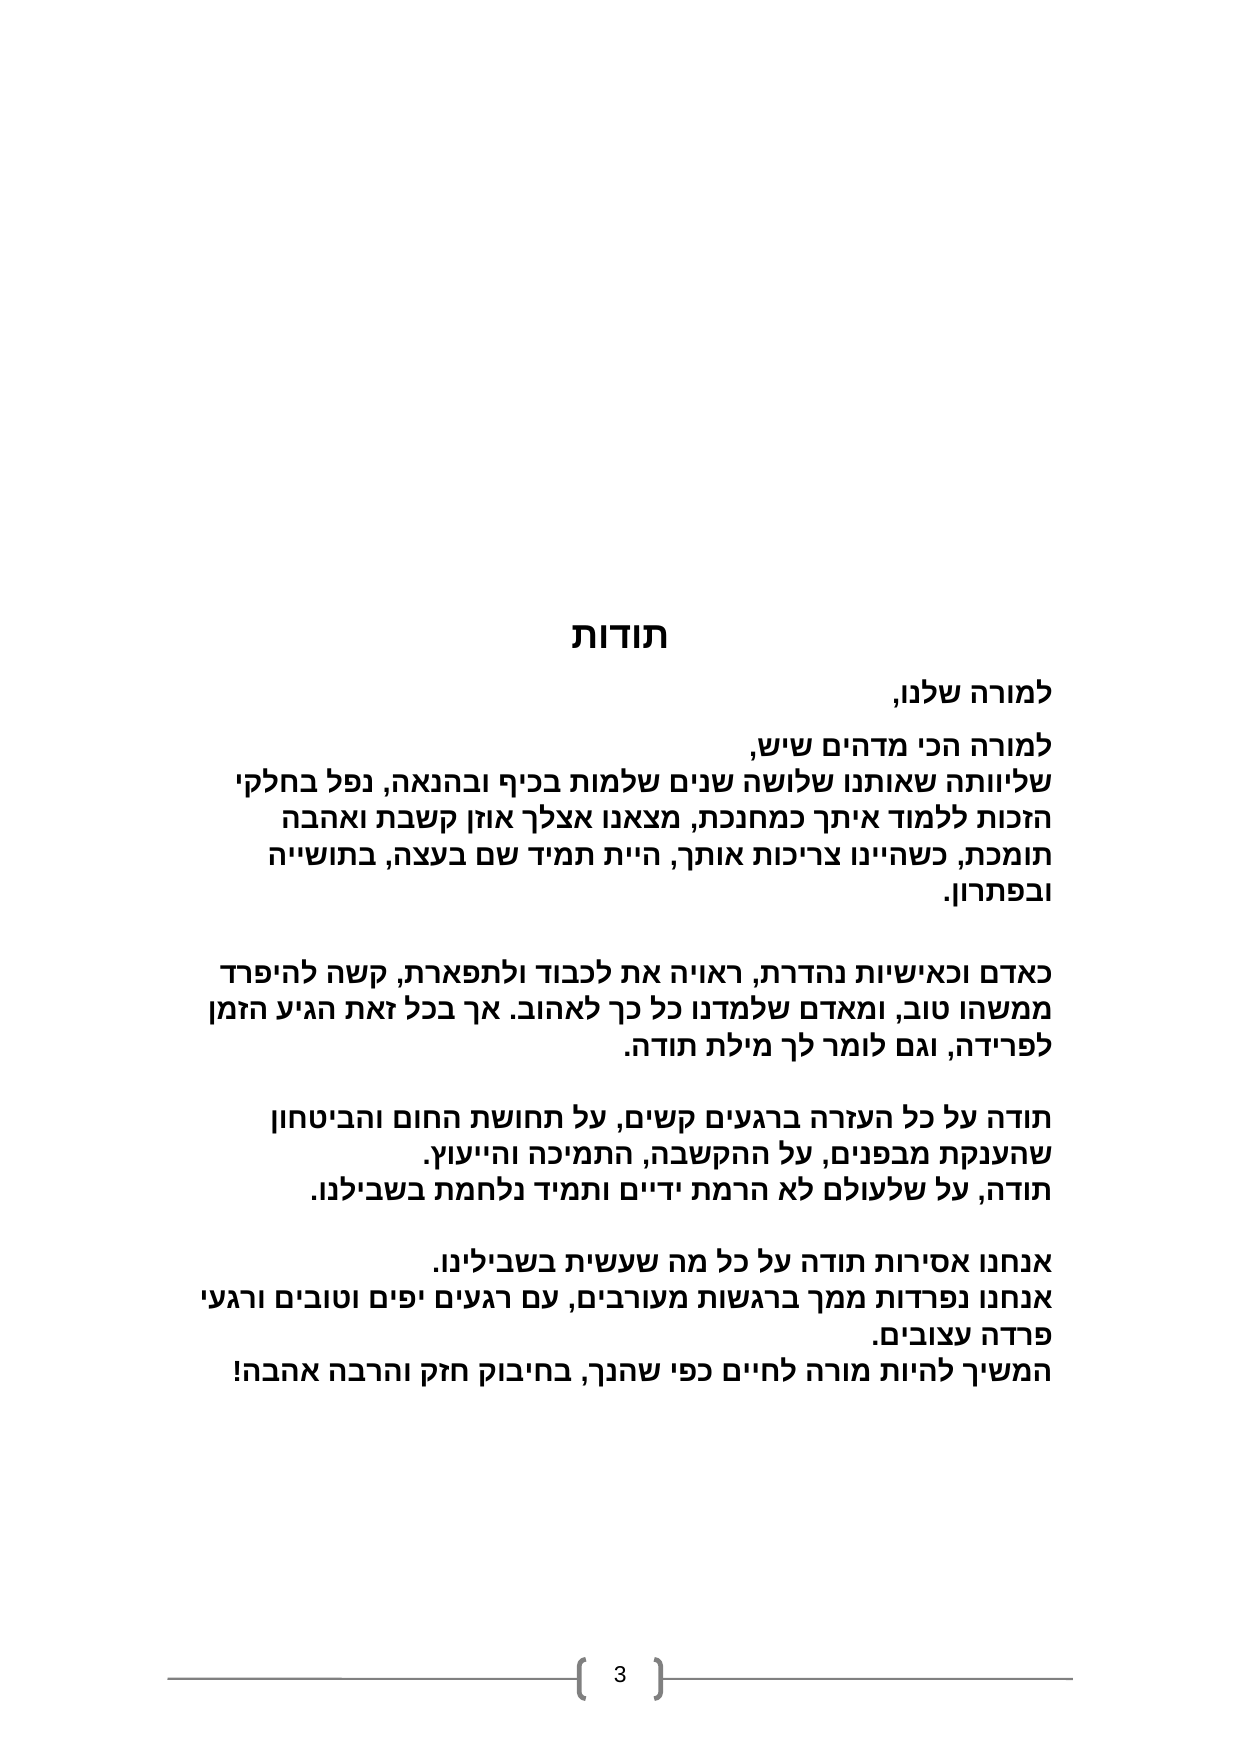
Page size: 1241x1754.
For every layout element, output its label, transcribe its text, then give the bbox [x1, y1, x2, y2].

text תודות [187, 613, 1053, 656]
text למורה שלנו, [187, 676, 1053, 710]
text כאדם וכאישיות נהדרת, ראויה את לכבוד ולתפארת, קשה להיפרד ממשהו טוב, ומאדם שלמדנו כל כך לאהוב. אך בכל זאת הגיע הזמן לפרידה, וגם לומר לך מילת תודה. תודה על כל העזרה ברגעים קשים, על תחושת החום והביטחון שהענקת מבפנים, על ההקשבה, התמיכה והייעוץ. תודה, על שלעולם לא הרמת ידיים ותמיד נלחמת בשבילנו. אנחנו אסירות תודה על כל מה שעשית בשבילינו. אנחנו נפרדות ממך ברגשות מעורבים, עם רגעים יפים וטובים ורגעי פרדה עצובים. המשיך להיות מורה לחיים כפי שהנך, בחיבוק חזק והרבה אהבה! [187, 956, 1053, 1387]
text למורה הכי מדהים שיש, שליוותה שאותנו שלושה שנים שלמות בכיף ובהנאה, נפל בחלקי הזכות ללמוד איתך כמחנכת, מצאנו אצלך אוזן קשבת ואהבה תומכת, כשהיינו צריכות אותך, היית תמיד שם בעצה, בתושייה ובפתרון. [187, 729, 1053, 937]
